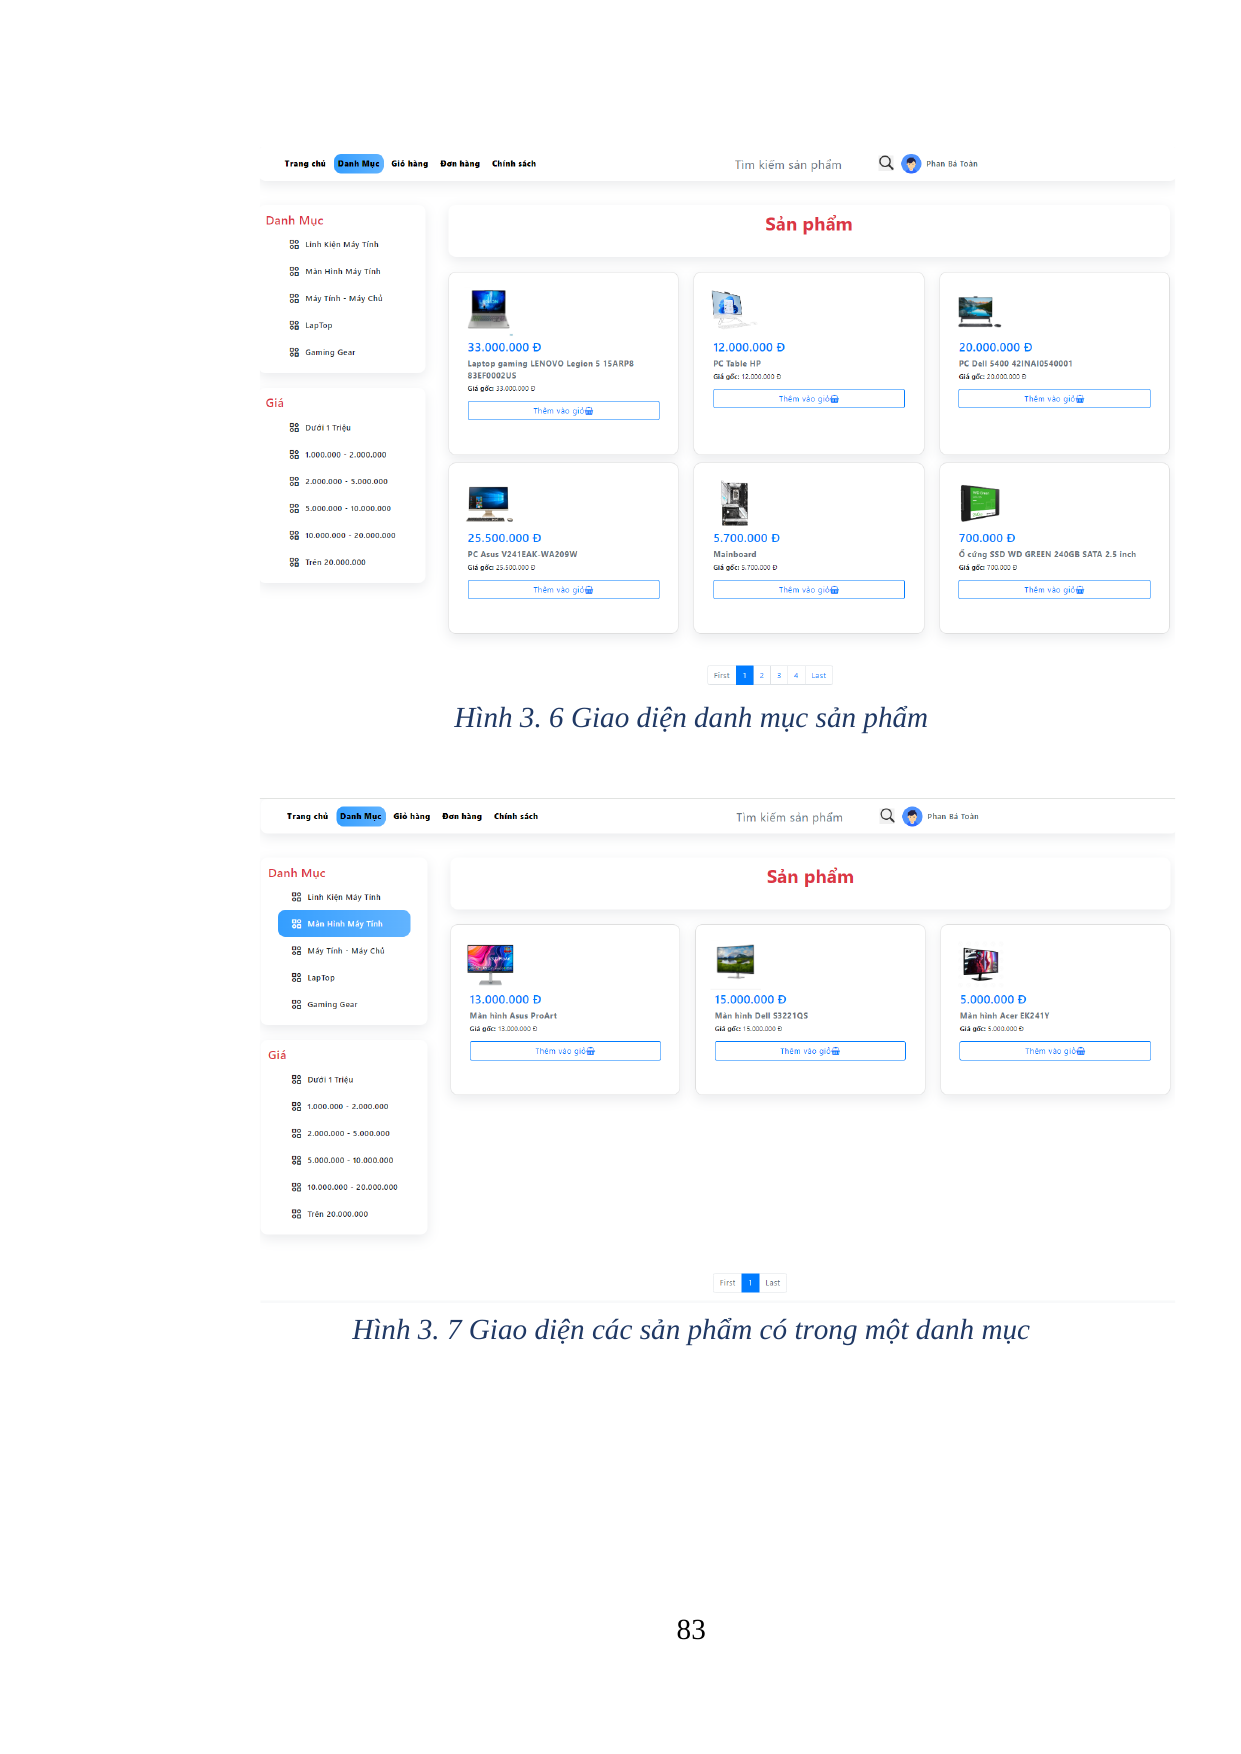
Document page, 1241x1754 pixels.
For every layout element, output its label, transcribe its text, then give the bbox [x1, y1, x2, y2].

text Hình 3. 6 Giao diện danh mục sản phẩm [260, 700, 1122, 734]
picture [259, 147, 1176, 691]
picture [259, 798, 1176, 1303]
text Hình 3. 7 Giao diện các sản phẩm có trong một danh mục [260, 1312, 1122, 1346]
